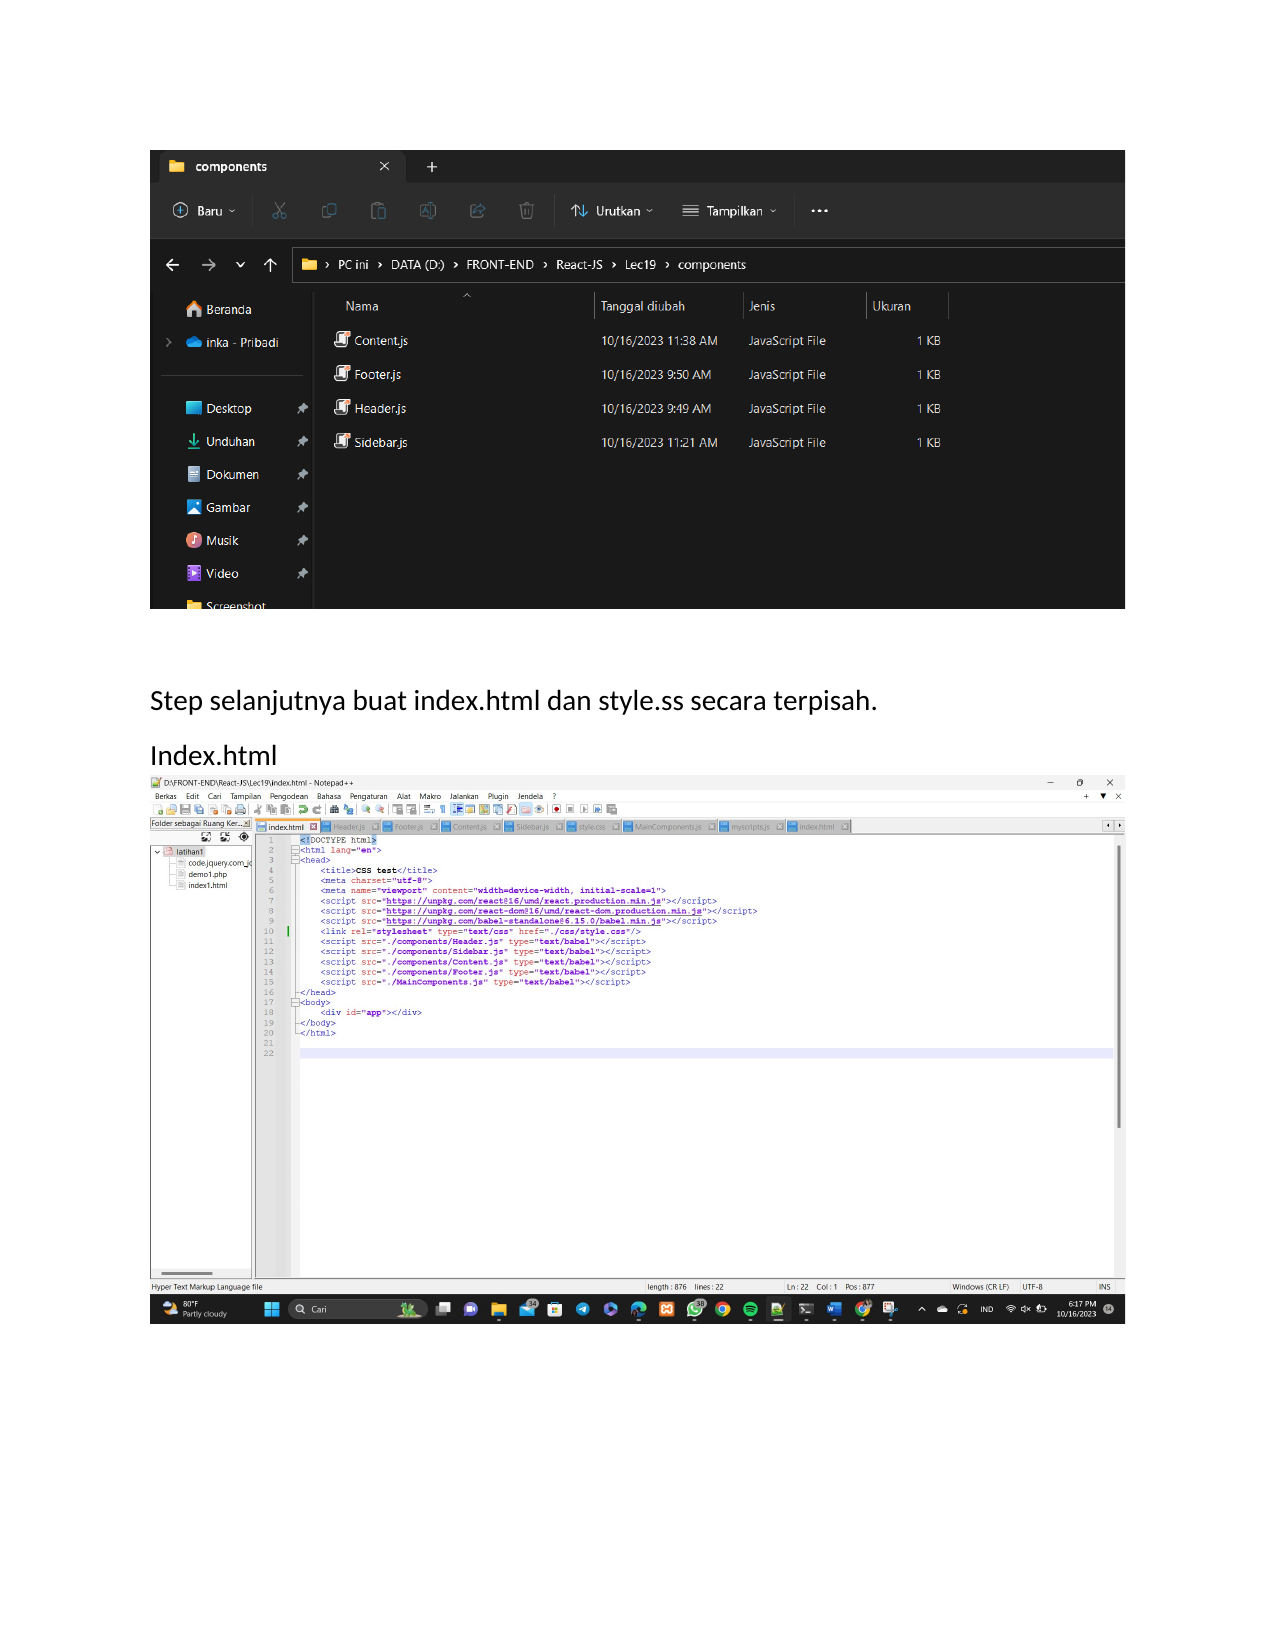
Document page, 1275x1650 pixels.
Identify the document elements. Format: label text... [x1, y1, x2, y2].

picture [150, 775, 1125, 1324]
picture [150, 150, 1125, 609]
text Step selanjutnya buat index.html dan style.ss secara terpisah. [150, 682, 1125, 718]
text Index.html [150, 737, 1125, 775]
